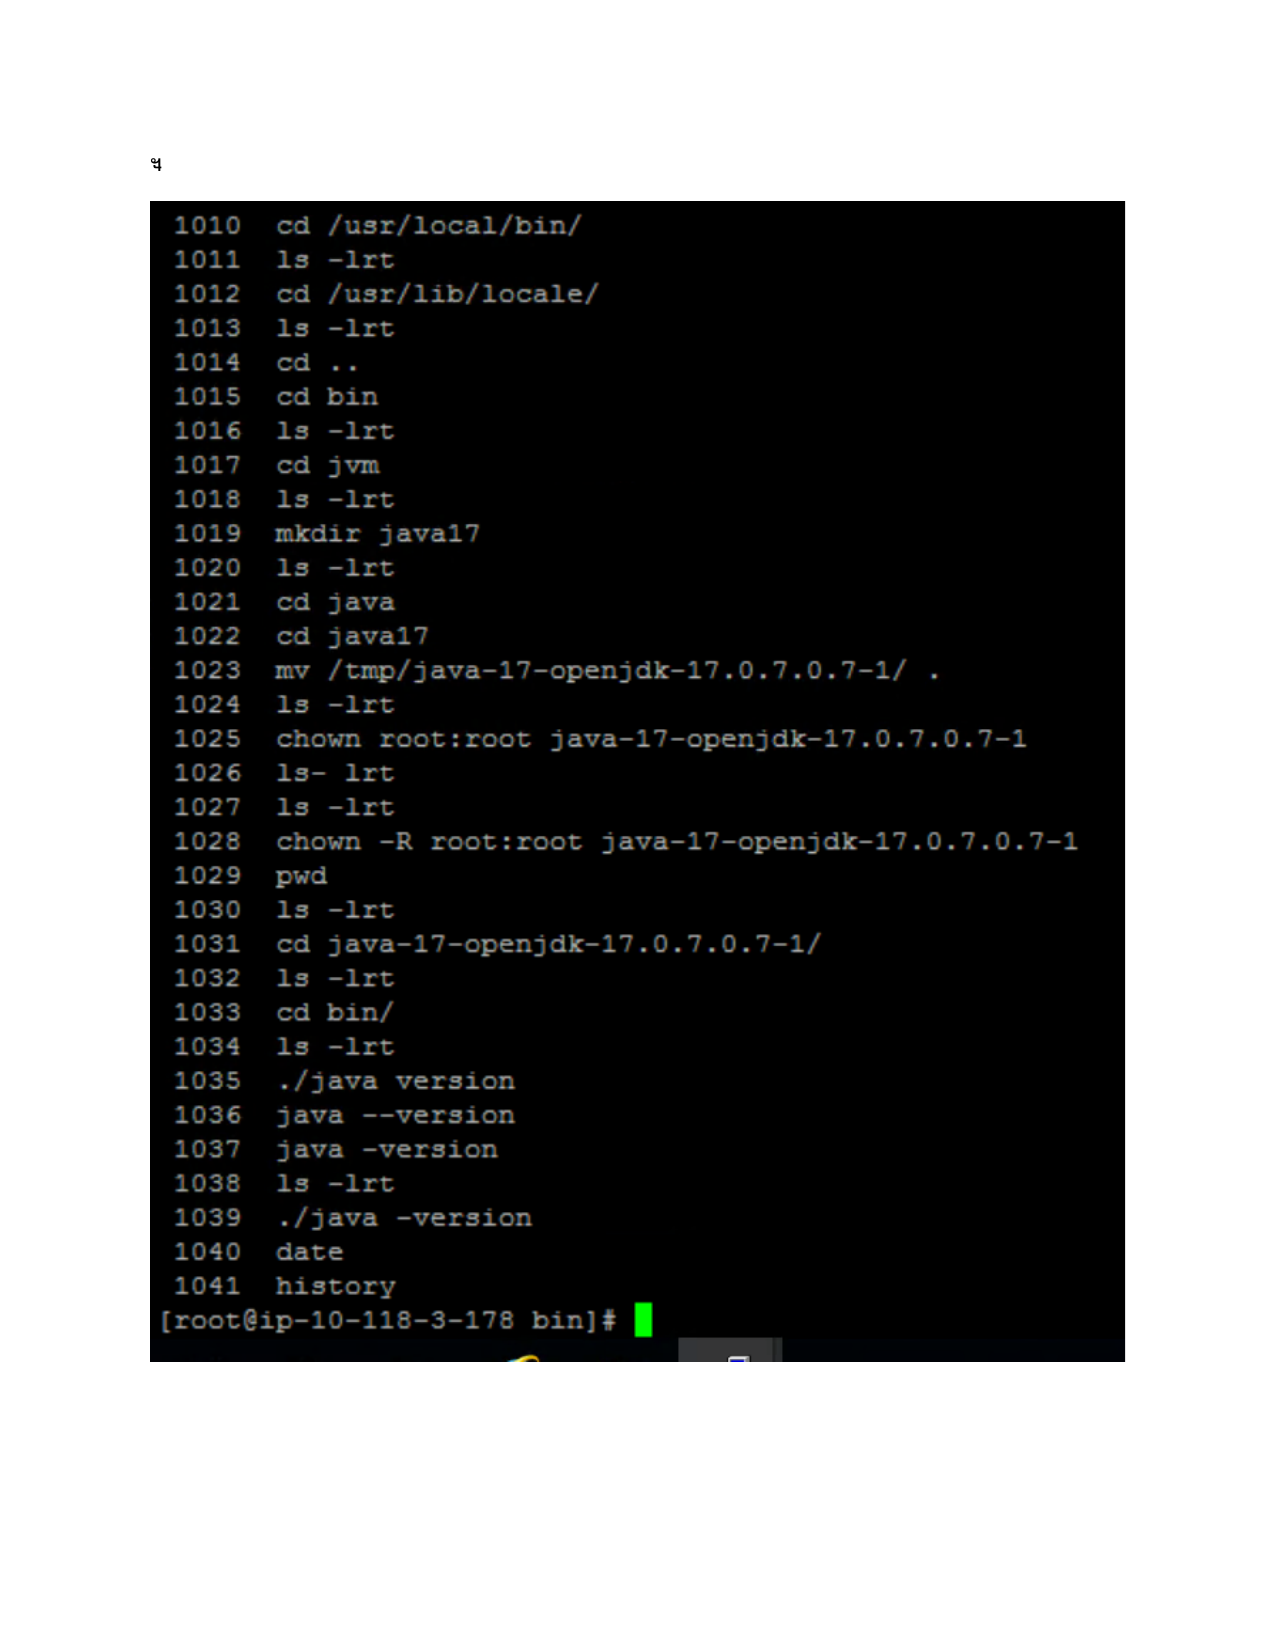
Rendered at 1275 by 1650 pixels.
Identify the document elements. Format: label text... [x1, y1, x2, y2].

text  [150, 150, 1125, 176]
picture [150, 201, 1125, 1362]
